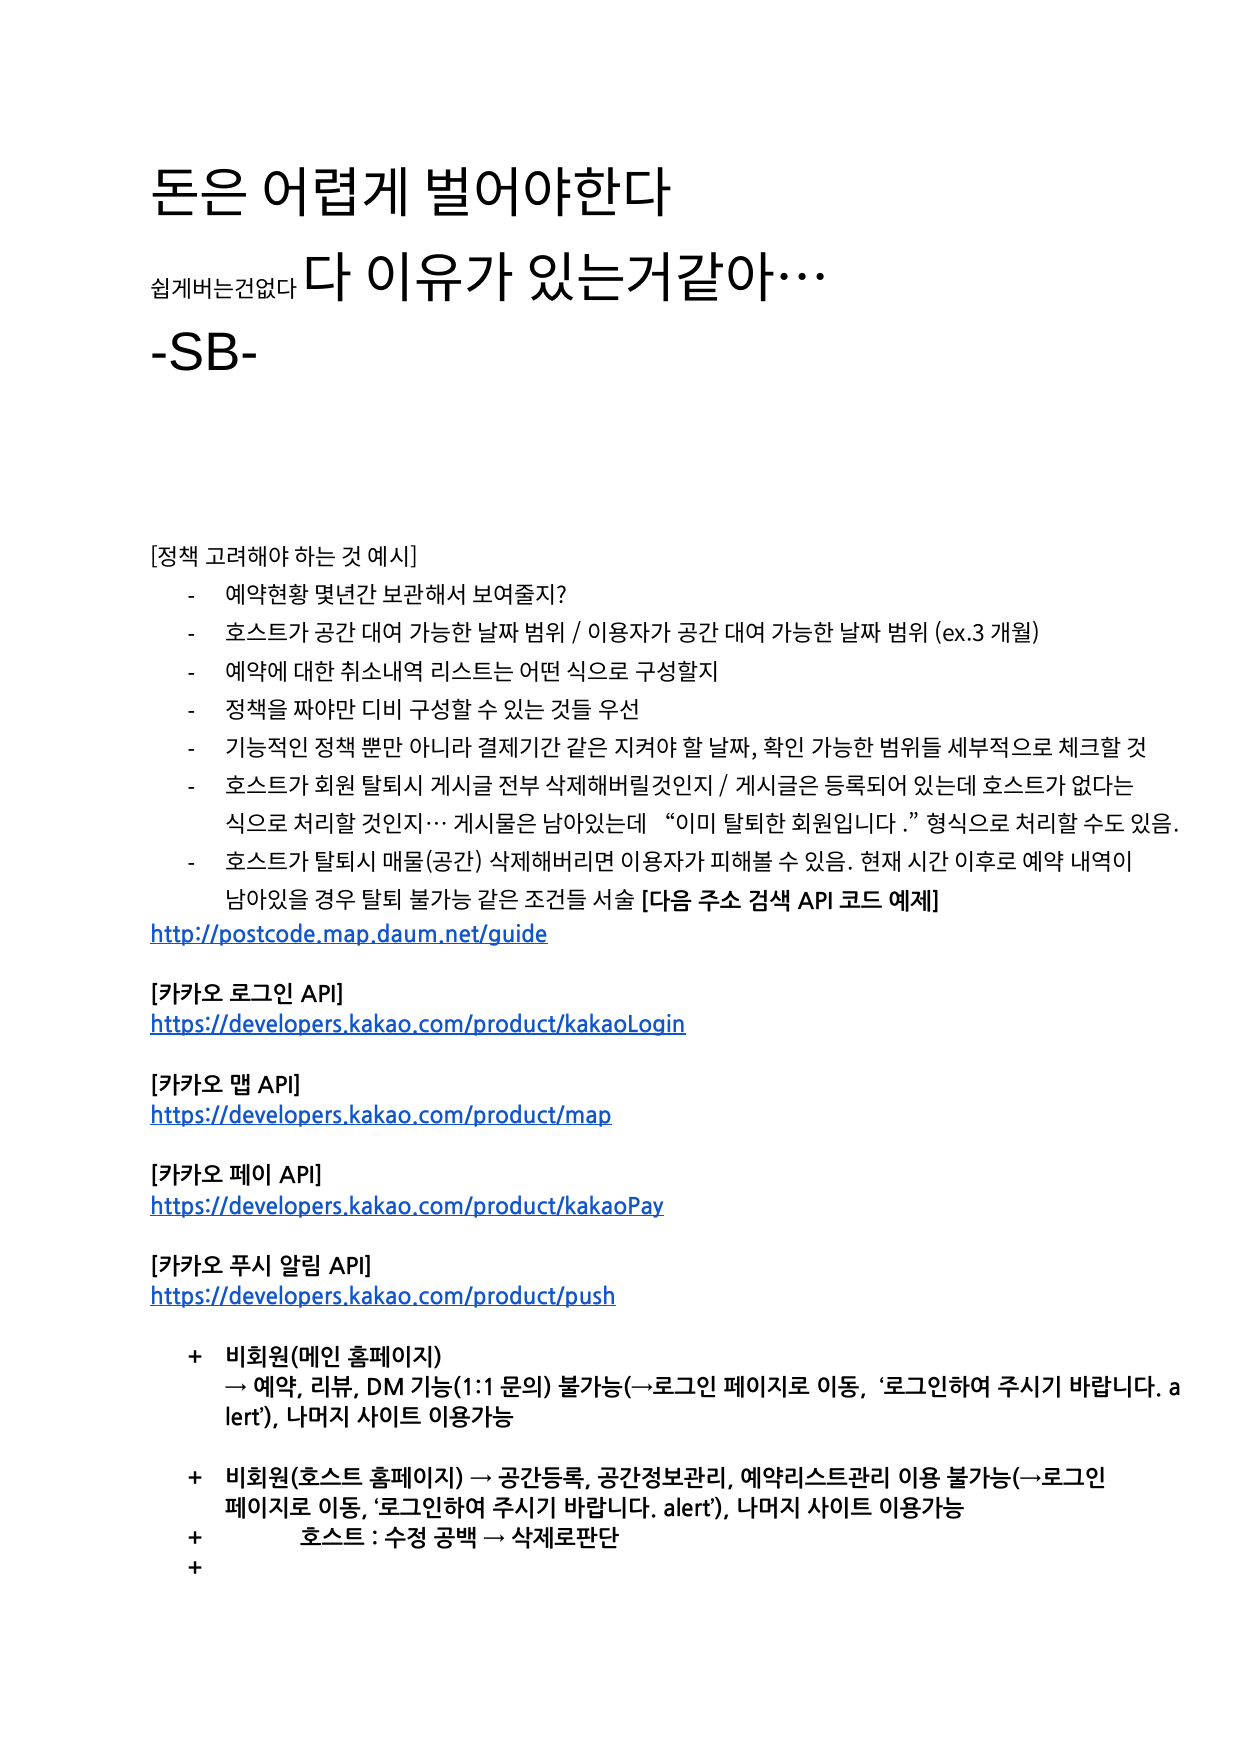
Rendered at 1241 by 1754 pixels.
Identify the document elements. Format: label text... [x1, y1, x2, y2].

text https://developers.kakao.com/product/map [150, 1101, 1183, 1128]
text https://developers.kakao.com/product/push [150, 1283, 1183, 1309]
text [정책 고려해야 하는 것 예시] [150, 539, 1183, 572]
list 호스트가 공간 대여 가능한 날짜 범위 / 이용자가 공간 대여 가능한 날짜 범위 (ex.3개월) [187, 615, 1183, 648]
list 비회원(호스트 홈페이지) → 공간등록, 공간정보관리, 예약리스트관리 이용 불가능(→로그인 페이지로 이동, ‘로그인하여 주시기 바랍니다. alert’), 나머지 사이트 이용가능 [187, 1464, 1183, 1521]
text https://developers.kakao.com/product/kakaoPay [150, 1192, 1183, 1218]
text https://developers.kakao.com/product/kakaoLogin [150, 1011, 1183, 1037]
title -SB- [150, 319, 1183, 382]
list 비회원(메인 홈페이지) [187, 1343, 1183, 1369]
text [카카오 맵 API] [150, 1071, 1183, 1098]
list 호스트가 탈퇴시 매물(공간) 삭제해버리면 이용자가 피해볼 수 있음. 현재 시간 이후로 예약 내역이 남아있을 경우 탈퇴 불가능 같은 조건들 서술 [다음 주소 검색 API 코드 예제] [187, 844, 1183, 915]
list 기능적인 정책 뿐만 아니라 결제기간 같은 지켜야 할 날짜, 확인 가능한 범위들 세부적으로 체크할 것 [187, 729, 1183, 763]
text [카카오 페이 API] [150, 1162, 1183, 1188]
list 예약현황 몇년간 보관해서 보여줄지? [187, 577, 1183, 610]
text http://postcode.map.daum.net/guide [150, 920, 1183, 947]
list 정책을 짜야만 디비 구성할 수 있는 것들 우선 [187, 691, 1183, 725]
text → 예약, 리뷰, DM기능(1:1문의) 불가능(→로그인 페이지로 이동, ‘로그인하여 주시기 바랍니다. alert’), 나머지 사이트 이용가능 [225, 1373, 1183, 1430]
text [카카오 로그인 API] [150, 981, 1183, 1007]
list 예약에 대한 취소내역 리스트는 어떤 식으로 구성할지 [187, 653, 1183, 687]
title 돈은 어렵게 벌어야한다 [150, 150, 1183, 228]
title 쉽게버는건없다 다 이유가 있는거같아… [150, 235, 1183, 313]
list 호스트가 회원 탈퇴시 게시글 전부 삭제해버릴것인지 / 게시글은 등록되어 있는데 호스트가 없다는 식으로 처리할 것인지… 게시물은 남아있는데 “이미 탈퇴한 회원입니다 .” 형식으로 처리할 수도 있음. [187, 768, 1183, 839]
text [카카오 푸시 알림 API] [150, 1252, 1183, 1279]
list 호스트 : 수정 공백 → 삭제로판단 [187, 1524, 1183, 1551]
